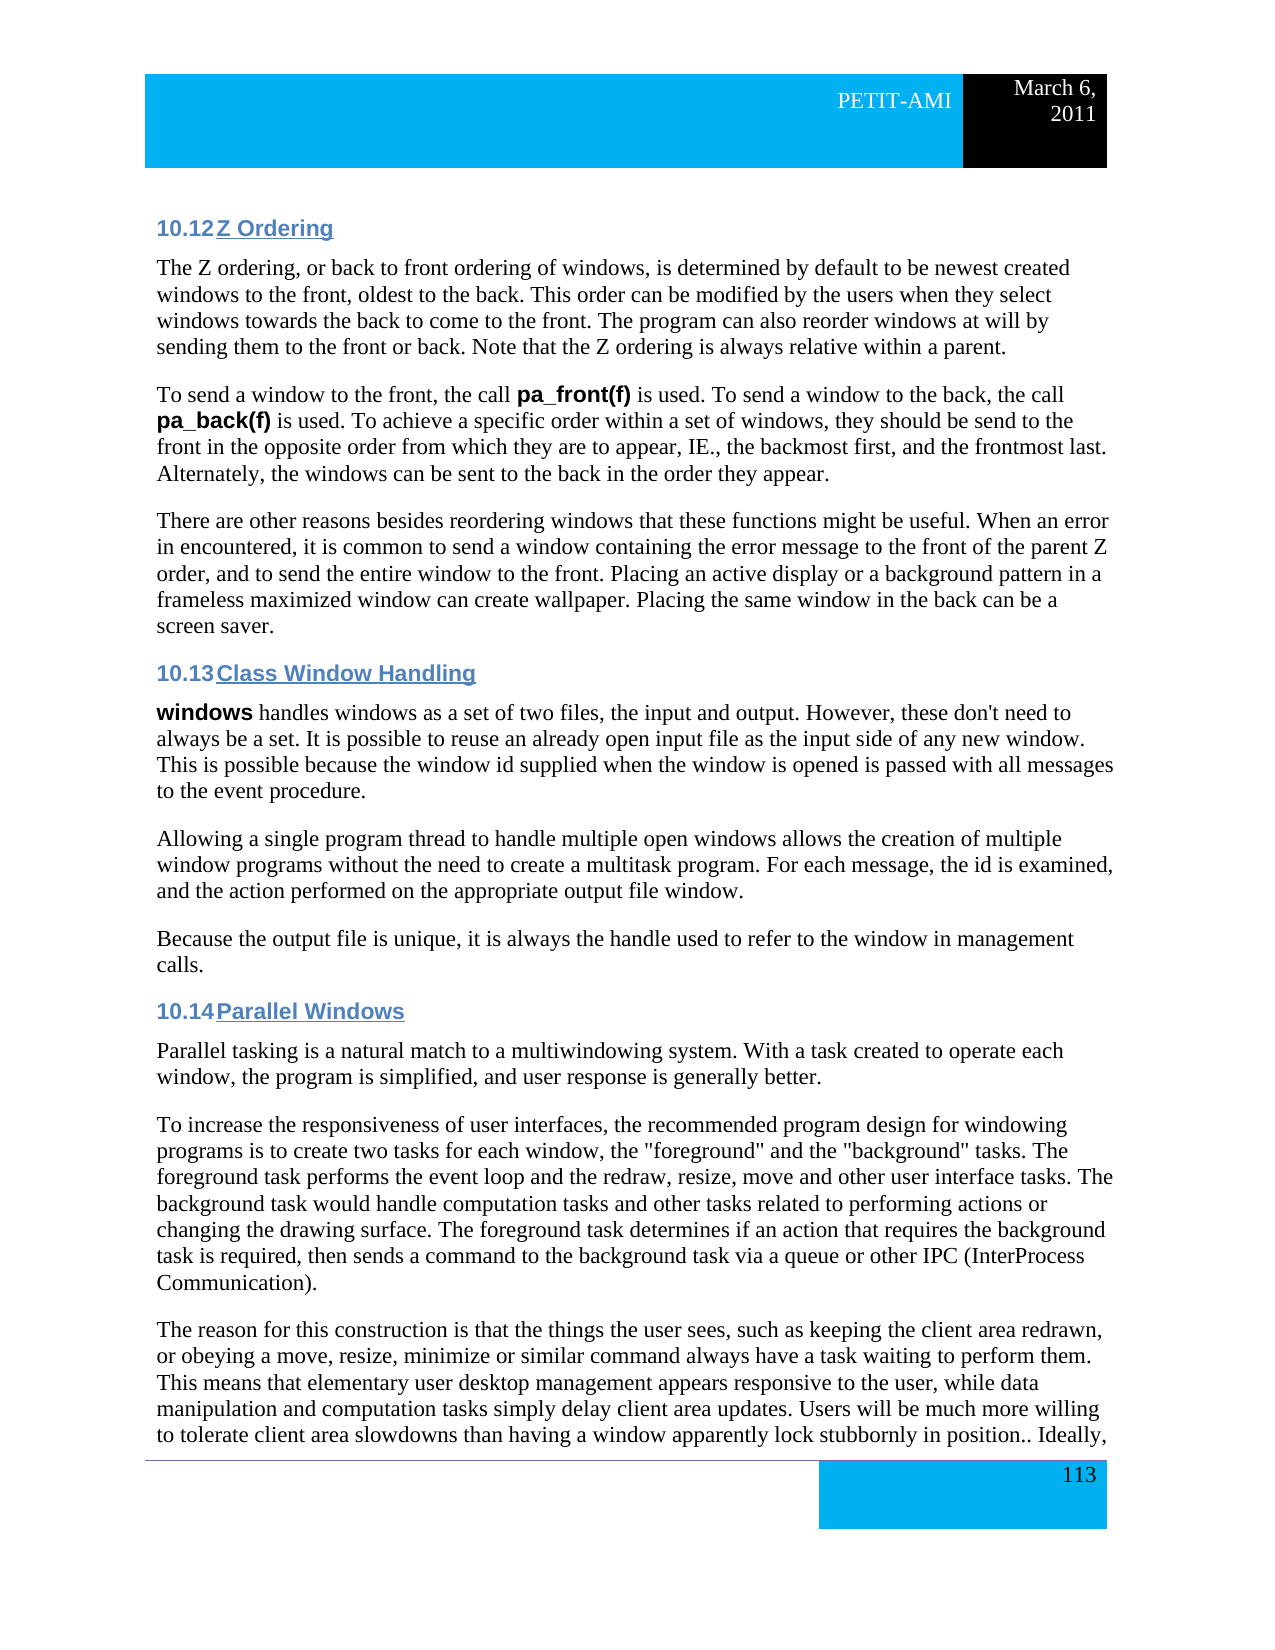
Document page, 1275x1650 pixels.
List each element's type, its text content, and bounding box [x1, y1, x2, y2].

text There are other reasons besides reordering windows that these functions might be useful. When an error in encountered, it is common to send a window containing the error message to the front of the parent Z order, and to send the entire window to the front. Placing an active display or a background pattern in a frameless maximized window can create wallpaper. Placing the same window in the back can be a screen saver. [156, 507, 1118, 639]
subtitle Class Window Handling [156, 659, 1118, 686]
text The Z ordering, or back to front ordering of windows, is determined by default to be newest created windows to the front, oldest to the back. This order can be modified by the users when they select windows towards the back to come to the front. The program can also reorder windows at will by sending them to the front or back. Note that the Z ordering is always relative within a parent. [156, 254, 1118, 360]
text To send a window to the front, the call pa_front(f) is used. To send a window to the back, the call pa_back(f) is used. To achieve a specific order within a set of windows, they should be send to the front in the opposite order from which they are to appear, IE., the backmost first, and the frontmost last. Alternately, the windows can be sent to the back in the order they appear. [156, 381, 1118, 486]
text windows handles windows as a set of two files, the input and output. However, these don't need to always be a set. It is possible to reuse an already open input file as the input side of any new window. This is possible because the window id supplied when the window is opened is passed with all messages to the event procedure. [156, 698, 1118, 804]
text Allowing a single program thread to handle multiple open windows allows the creation of multiple window programs without the need to create a multitask program. For each message, the id is examined, and the action performed on the appropriate output file window. [156, 825, 1118, 904]
subtitle Parallel Windows [156, 998, 1118, 1024]
text To increase the responsiveness of user interfaces, the recommended program design for windowing programs is to create two tasks for each window, the "foreground" and the "background" tasks. The foreground task performs the event loop and the redraw, resize, move and other user interface tasks. The background task would handle computation tasks and other tasks related to performing actions or changing the drawing surface. The foreground task determines if an action that requires the background task is required, then sends a command to the background task via a queue or other IPC (InterProcess Communication). [156, 1111, 1118, 1295]
text Because the output file is unique, it is always the handle used to refer to the window in management calls. [156, 925, 1118, 977]
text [156, 1316, 1118, 1448]
subtitle Z Ordering [156, 215, 1118, 242]
text Parallel tasking is a natural match to a multiwindowing system. With a task created to operate each window, the program is simplified, and user response is generally better. [156, 1037, 1118, 1090]
